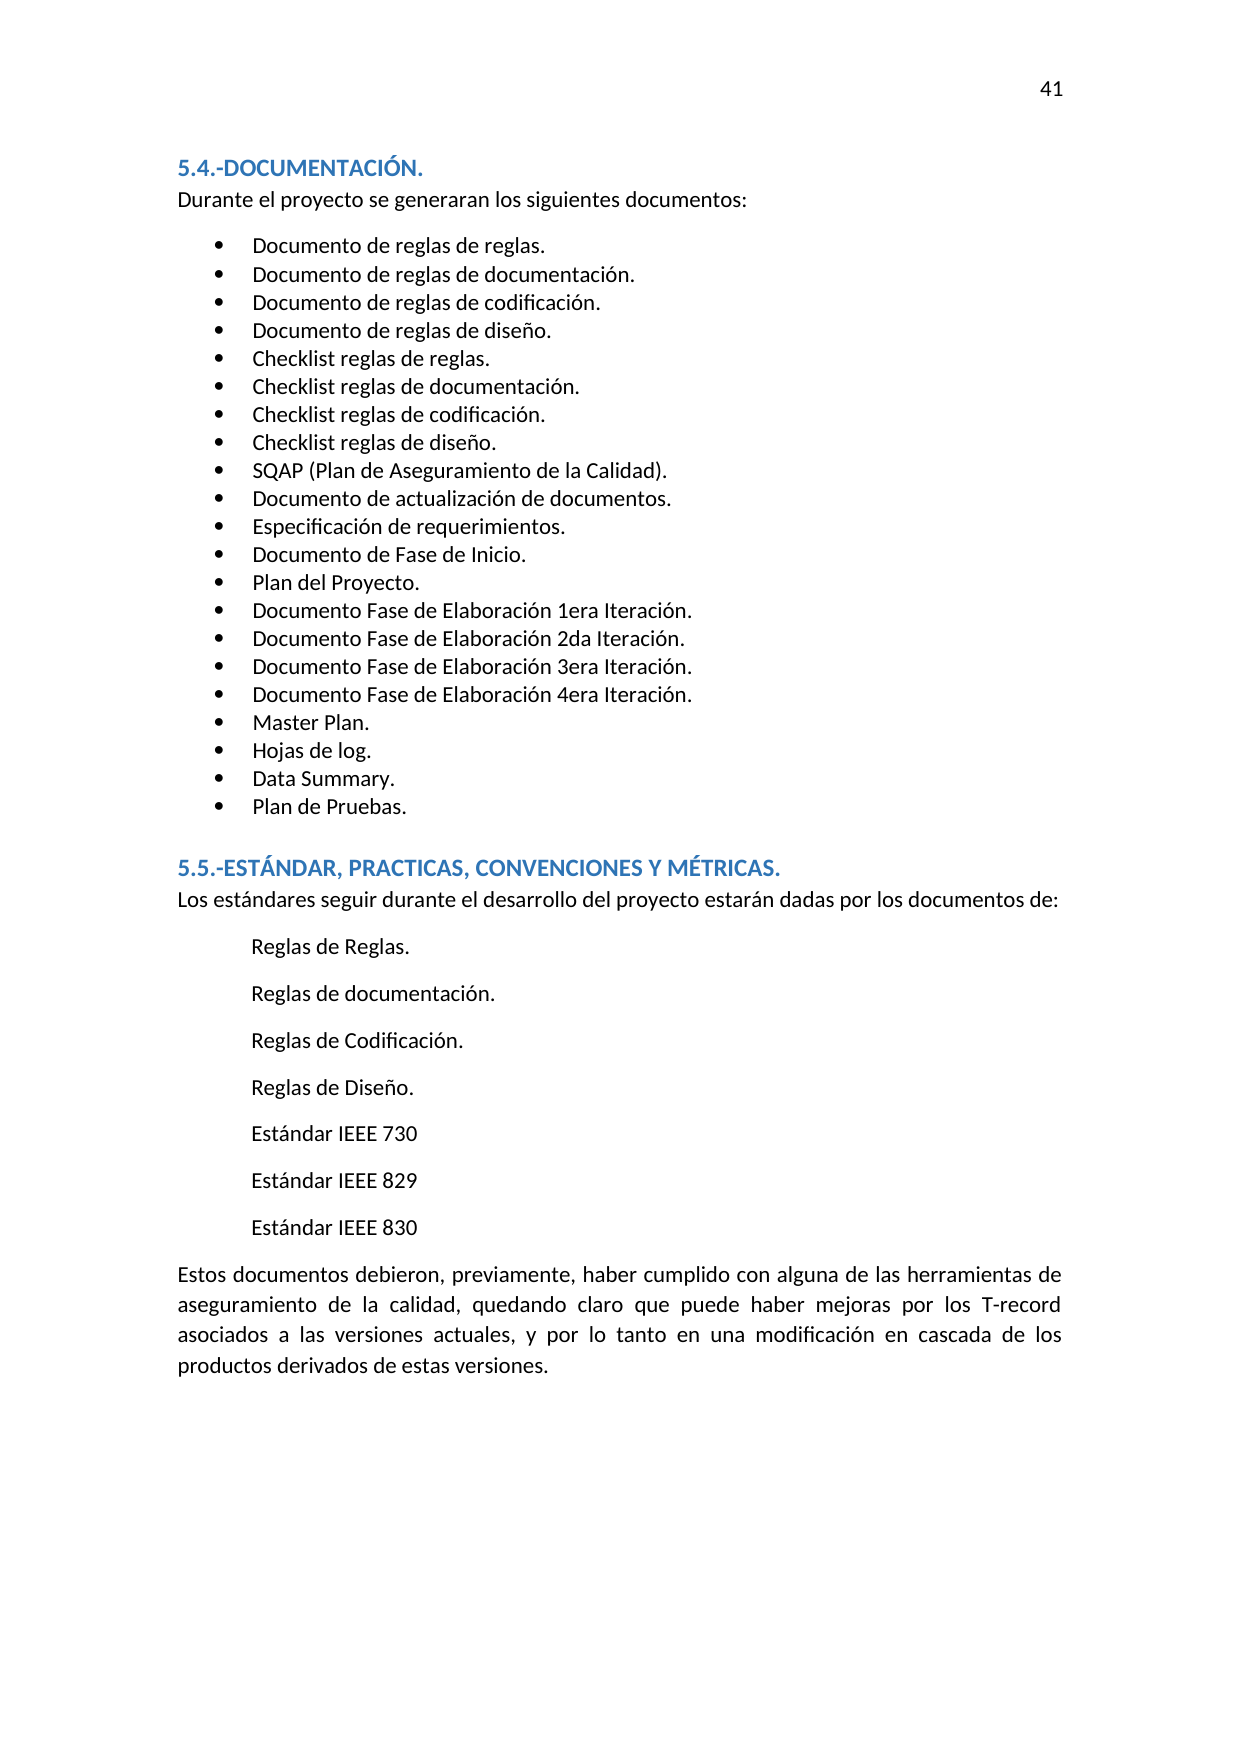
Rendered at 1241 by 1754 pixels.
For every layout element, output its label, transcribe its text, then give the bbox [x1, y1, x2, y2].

text Los estándares seguir durante el desarrollo del proyecto estarán dadas por los documentos de: [177, 885, 1063, 913]
list Checklist reglas de codificación. [215, 400, 1063, 428]
list Checklist reglas de diseño. [215, 428, 1063, 456]
list Plan del Proyecto. [215, 568, 1063, 596]
list Documento de reglas de reglas. [215, 232, 1063, 260]
text Reglas de Diseño. [177, 1073, 1063, 1101]
list Master Plan. [215, 708, 1063, 736]
text Reglas de Reglas. [177, 932, 1063, 960]
list Documento de reglas de diseño. [215, 316, 1063, 344]
list Documento de reglas de codificación. [215, 288, 1063, 316]
subtitle 5.5.-ESTÁNDAR, PRACTICAS, CONVENCIONES Y MÉTRICAS. [177, 852, 1063, 883]
list Checklist reglas de documentación. [215, 372, 1063, 400]
list Plan de Pruebas. [215, 792, 1063, 820]
text Reglas de documentación. [177, 979, 1063, 1007]
list Documento de Fase de Inicio. [215, 540, 1063, 568]
text Durante el proyecto se generaran los siguientes documentos: [177, 185, 1063, 213]
list Documento de actualización de documentos. [215, 484, 1063, 512]
text Reglas de Codificación. [177, 1026, 1063, 1054]
list Documento Fase de Elaboración 3era Iteración. [215, 652, 1063, 680]
list Checklist reglas de reglas. [215, 344, 1063, 372]
text Estándar IEEE 829 [177, 1166, 1063, 1194]
text Estándar IEEE 830 [177, 1213, 1063, 1241]
text Estándar IEEE 730 [177, 1119, 1063, 1148]
list Especificación de requerimientos. [215, 512, 1063, 540]
list Hojas de log. [215, 736, 1063, 764]
subtitle 5.4.-DOCUMENTACIÓN. [177, 152, 1063, 182]
list Data Summary. [215, 764, 1063, 792]
text Estos documentos debieron, previamente, haber cumplido con alguna de las herramientas de aseguramiento de la calidad, quedando claro que puede haber mejoras por los T-record asociados a las versiones actuales, y por lo tanto en una modificación en cascada de los productos derivados de estas versiones. [177, 1260, 1063, 1379]
list Documento Fase de Elaboración 4era Iteración. [215, 680, 1063, 708]
list Documento Fase de Elaboración 2da Iteración. [215, 624, 1063, 652]
list Documento de reglas de documentación. [215, 260, 1063, 288]
list Documento Fase de Elaboración 1era Iteración. [215, 596, 1063, 624]
list SQAP (Plan de Aseguramiento de la Calidad). [215, 456, 1063, 484]
